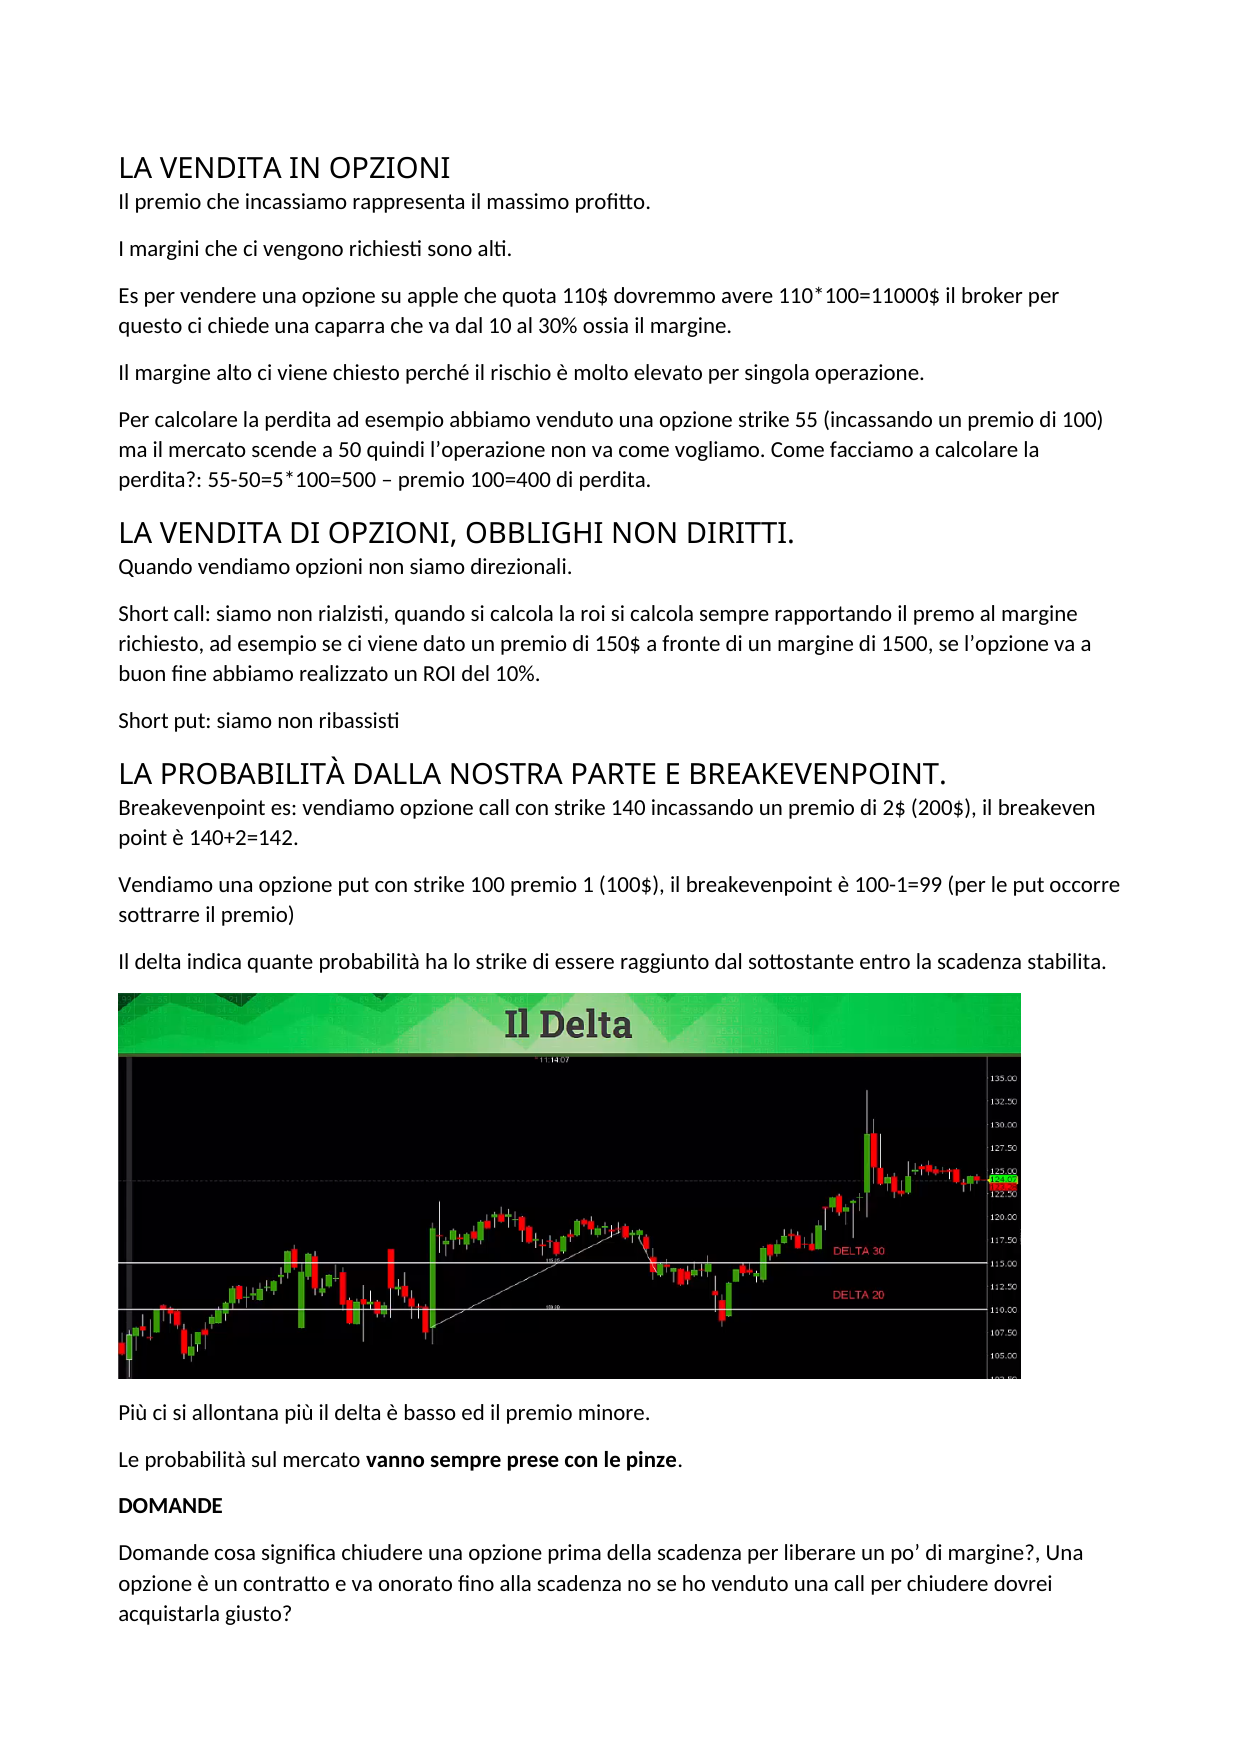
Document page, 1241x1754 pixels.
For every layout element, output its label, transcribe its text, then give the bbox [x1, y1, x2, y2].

text Le probabilità sul mercato vanno sempre prese con le pinze. [118, 1445, 1122, 1473]
text Vendiamo una opzione put con strike 100 premio 1 (100$), il breakevenpoint è 100-1=99 (per le put occorre sottrarre il premio) [118, 870, 1122, 928]
text Quando vendiamo opzioni non siamo direzionali. [118, 552, 1122, 580]
text Il premio che incassiamo rappresenta il massimo profitto. [118, 187, 1122, 215]
text Short call: siamo non rialzisti, quando si calcola la roi si calcola sempre rapportando il premo al margine richiesto, ad esempio se ci viene dato un premio di 150$ a fronte di un margine di 1500, se l’opzione va a buon fine abbiamo realizzato un ROI del 10%. [118, 599, 1122, 687]
text Il delta indica quante probabilità ha lo strike di essere raggiunto dal sottostante entro la scadenza stabilita. [118, 947, 1122, 975]
text Più ci si allontana più il delta è basso ed il premio minore. [118, 1398, 1122, 1426]
text Il margine alto ci viene chiesto perché il rischio è molto elevato per singola operazione. [118, 358, 1122, 386]
text I margini che ci vengono richiesti sono alti. [118, 234, 1122, 262]
subtitle La vendita in opzioni [118, 148, 1122, 187]
text Es per vendere una opzione su apple che quota 110$ dovremmo avere 110*100=11000$ il broker per questo ci chiede una caparra che va dal 10 al 30% ossia il margine. [118, 281, 1122, 339]
text Per calcolare la perdita ad esempio abbiamo venduto una opzione strike 55 (incassando un premio di 100) ma il mercato scende a 50 quindi l’operazione non va come vogliamo. Come facciamo a calcolare la perdita?: 55-50=5*100=500 – premio 100=400 di perdita. [118, 405, 1122, 493]
text Short put: siamo non ribassisti [118, 706, 1122, 734]
subtitle La vendita di opzioni, obblighi non diritti. [118, 512, 1122, 552]
text Breakevenpoint es: vendiamo opzione call con strike 140 incassando un premio di 2$ (200$), il breakeven point è 140+2=142. [118, 793, 1122, 851]
text DOMANDE [118, 1492, 1122, 1519]
subtitle La probabilità dalla nostra parte e breakevenpoint. [118, 753, 1122, 793]
picture [118, 993, 1021, 1379]
text Domande cosa significa chiudere una opzione prima della scadenza per liberare un po’ di margine?, Una opzione è un contratto e va onorato fino alla scadenza no se ho venduto una call per chiudere dovrei acquistarla giusto? [118, 1538, 1122, 1627]
